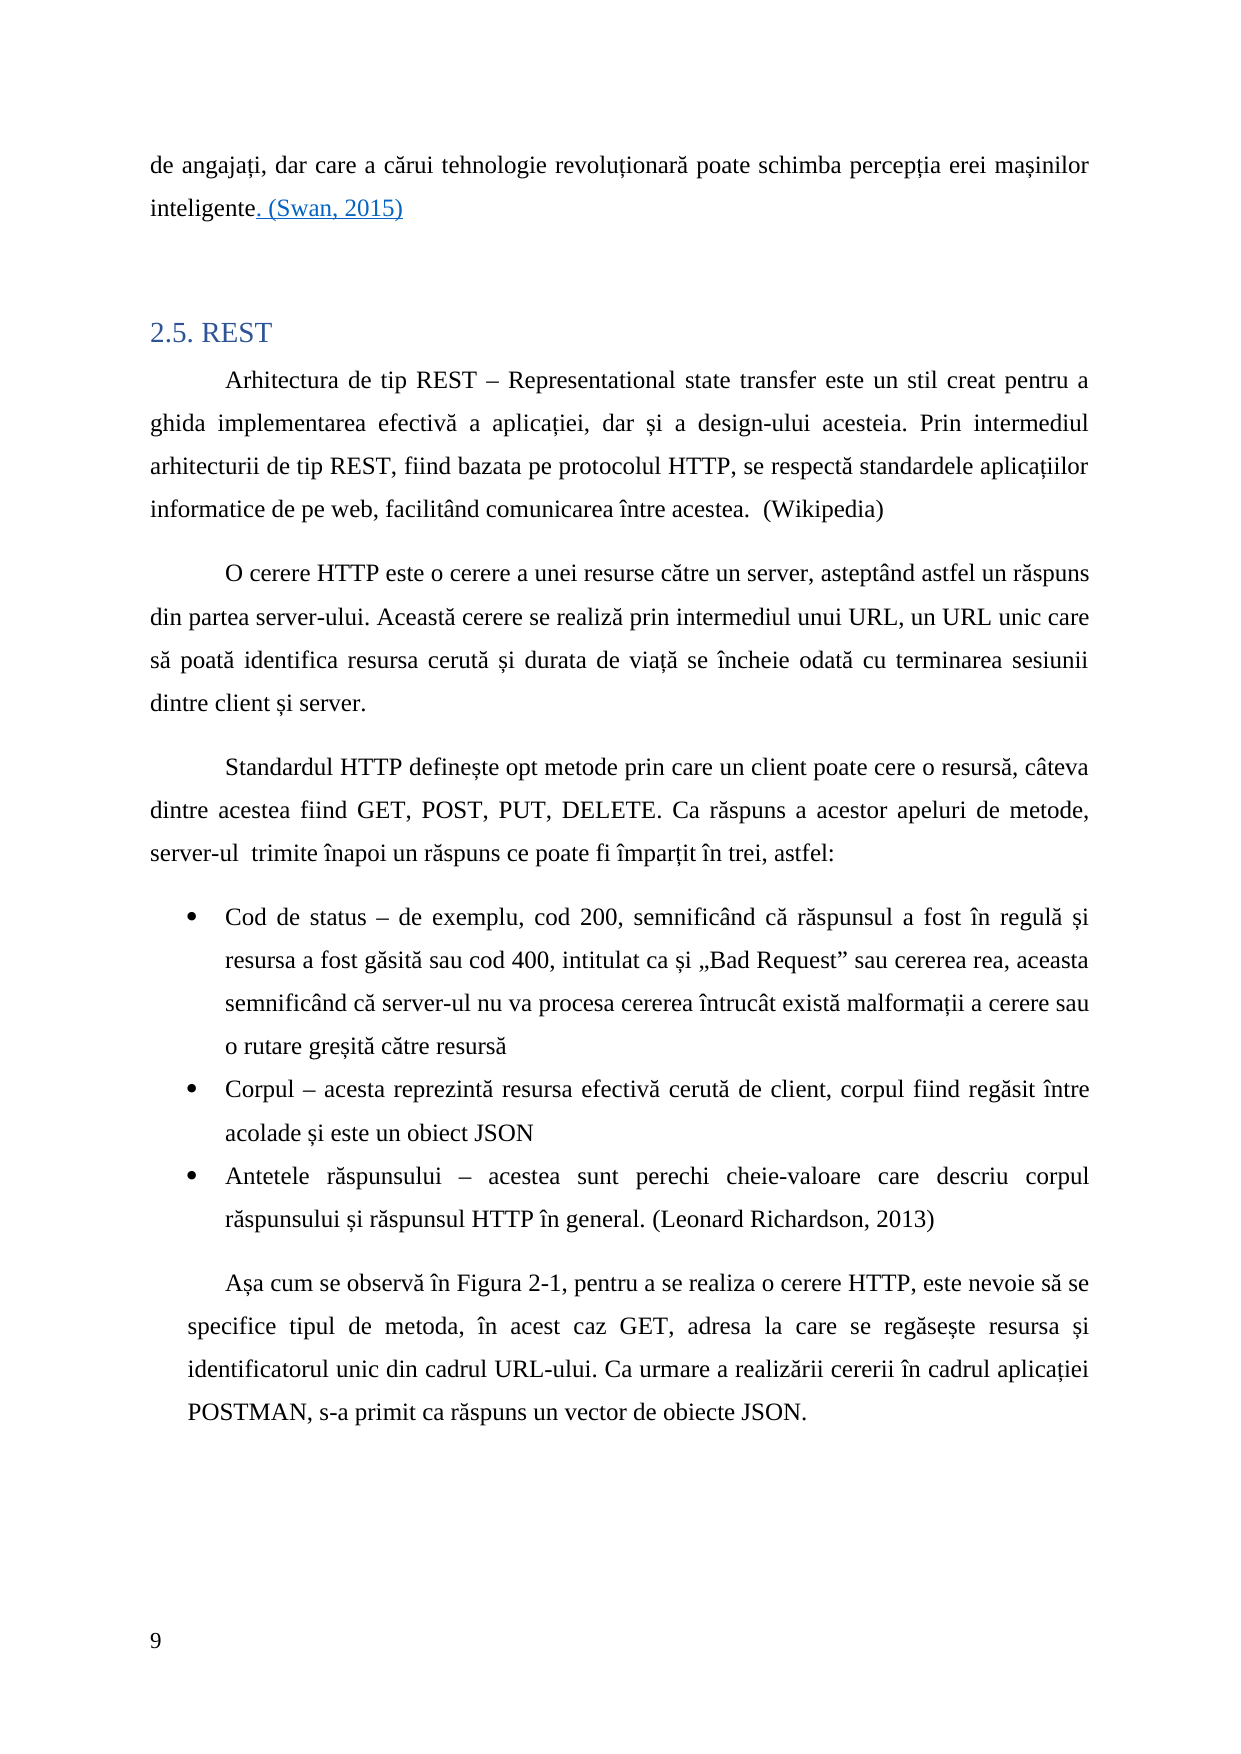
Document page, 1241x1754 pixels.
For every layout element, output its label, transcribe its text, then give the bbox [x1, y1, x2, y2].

text Arhitectura de tip REST – Representational state transfer este un stil creat pentru a ghida implementarea efectivă a aplicației, dar și a design-ului acesteia. Prin intermediul arhitecturii de tip REST, fiind bazata pe protocolul HTTP, se respectă standardele aplicațiilor informatice de pe web, facilitând comunicarea între acestea. [150, 365, 1090, 523]
list Cod de status – de exemplu, cod 200, semnificând că răspunsul a fost în regulă și resursa a fost găsită sau cod 400, intitulat ca și „Bad Request” sau cererea rea, aceasta semnificând că server-ul nu va procesa cererea întrucât există malformații a cerere sau o rutare greșită către resursă [187, 902, 1090, 1060]
subtitle 2.5. REST [150, 315, 1090, 348]
text O cerere HTTP este o cerere a unei resurse către un server, asteptând astfel un răspuns din partea server-ului. Această cerere se realiză prin intermediul unui URL, un URL unic care să poată identifica resursa cerută și durata de viață se încheie odată cu terminarea sesiunii dintre client și server. [150, 558, 1090, 717]
text Așa cum se observă în Figura 2-1, pentru a se realiza o cerere HTTP, este nevoie să se specifice tipul de metoda, în acest caz GET, adresa la care se regăsește resursa și identificatorul unic din cadrul URL-ului. Ca urmare a realizării cererii în cadrul aplicației POSTMAN, s-a primit ca răspuns un vector de obiecte JSON. [187, 1268, 1090, 1426]
list Antetele răspunsului – acestea sunt perechi cheie-valoare care descriu corpul răspunsului și răspunsul HTTP în general. [187, 1161, 1090, 1233]
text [150, 150, 1090, 222]
list Corpul – acesta reprezintă resursa efectivă cerută de client, corpul fiind regăsit între acolade și este un obiect JSON [187, 1074, 1090, 1146]
text Standardul HTTP definește opt metode prin care un client poate cere o resursă, câteva dintre acestea fiind GET, POST, PUT, DELETE. Ca răspuns a acestor apeluri de metode, server-ul trimite înapoi un răspuns ce poate fi împarțit în trei, astfel: [150, 752, 1090, 867]
